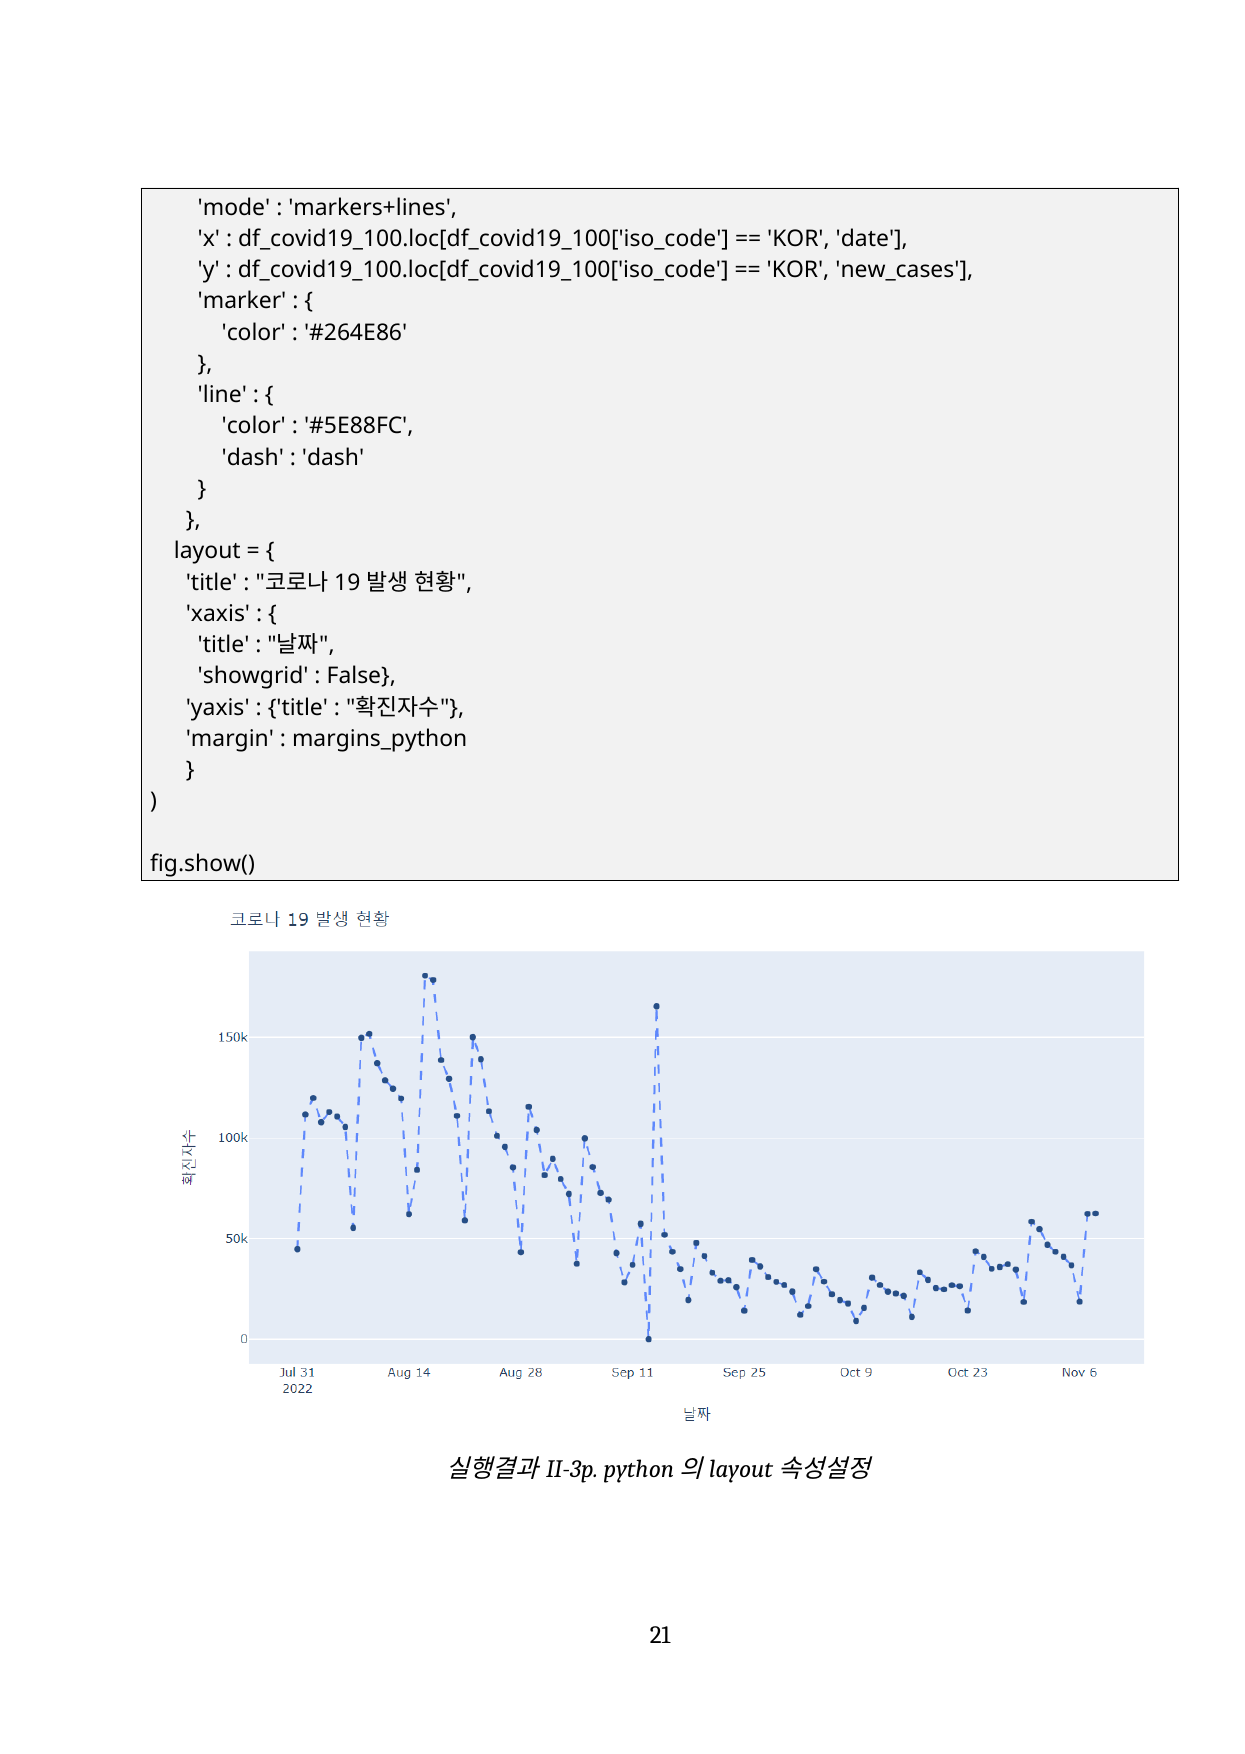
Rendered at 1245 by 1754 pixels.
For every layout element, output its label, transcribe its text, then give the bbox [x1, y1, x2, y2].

picture [170, 902, 1150, 1428]
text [142, 189, 1178, 880]
text 실행결과 II-3p. python의 layout 속성설정 [150, 1449, 1170, 1485]
